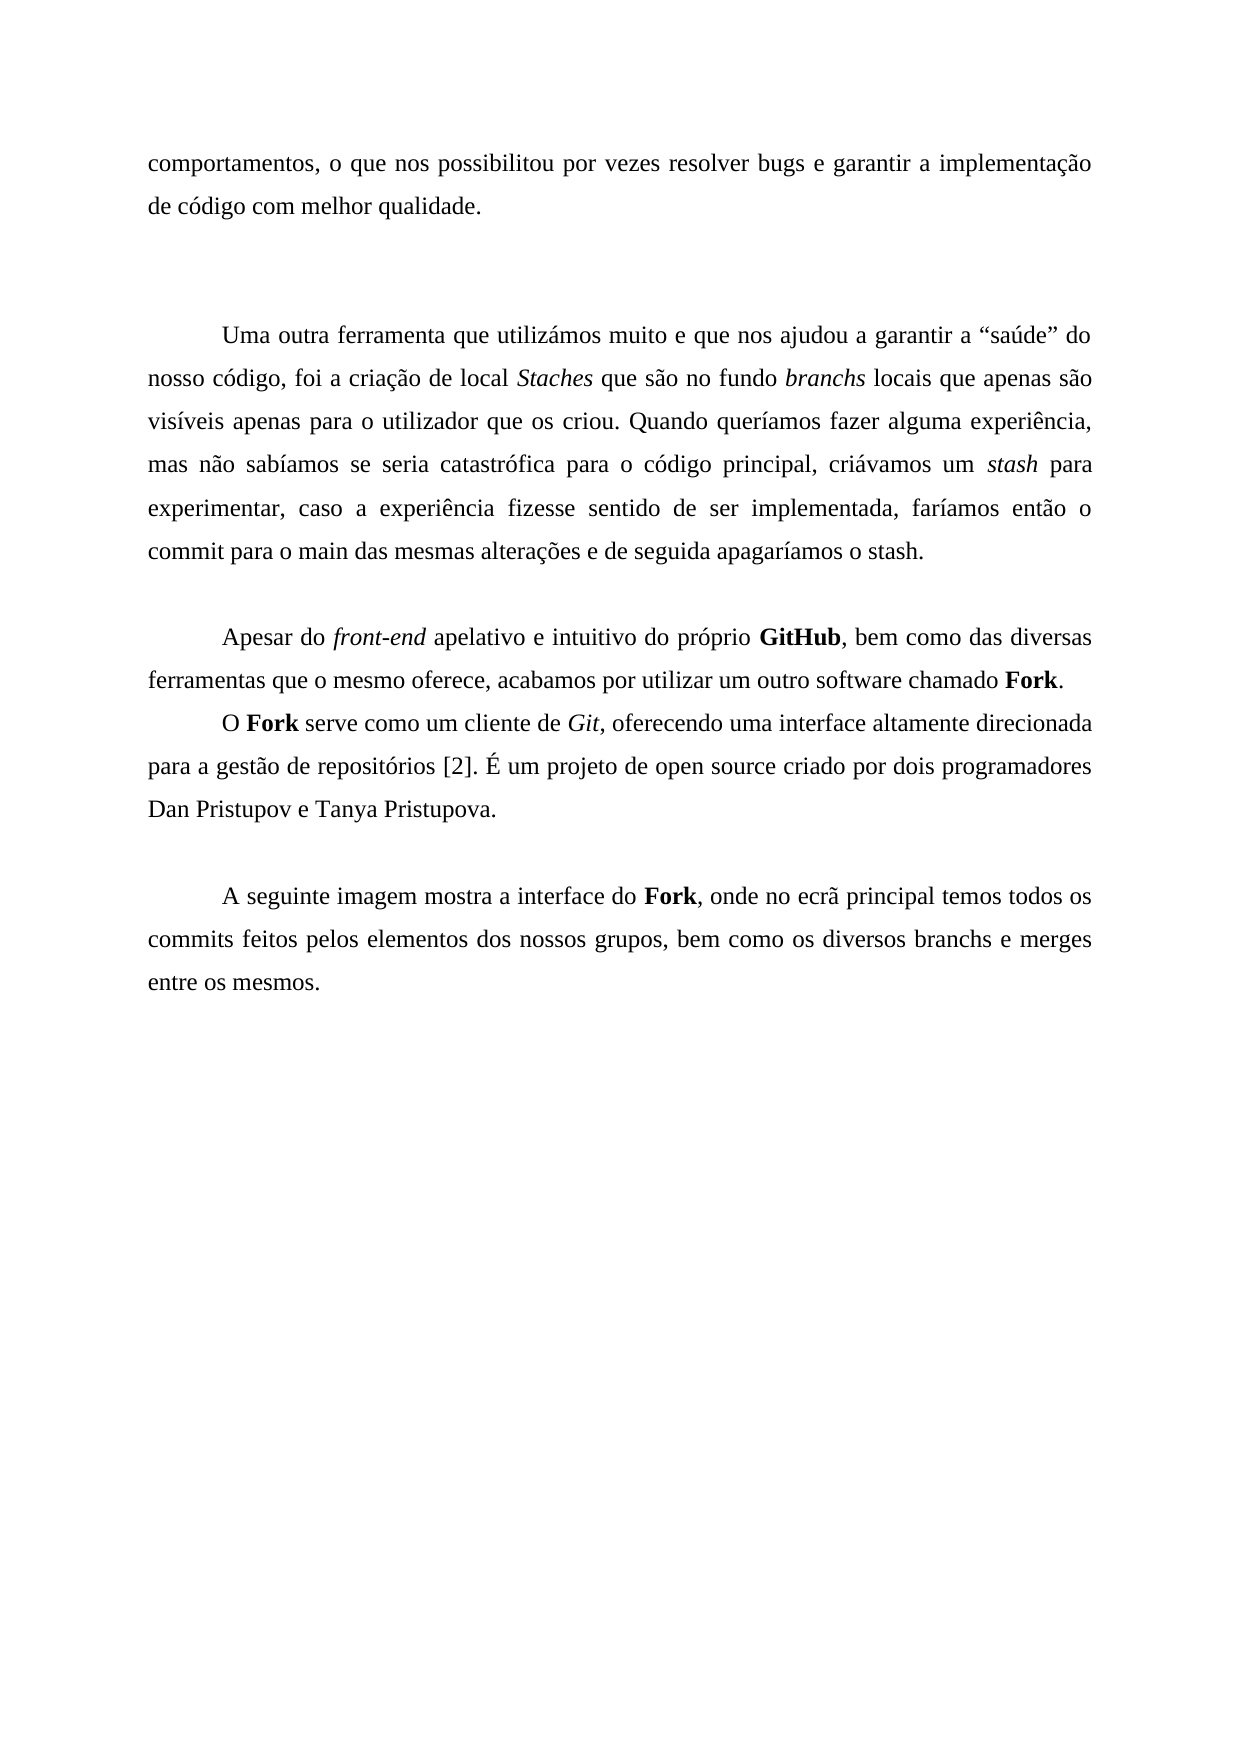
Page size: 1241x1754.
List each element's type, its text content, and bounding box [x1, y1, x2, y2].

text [148, 148, 1092, 219]
text Uma outra ferramenta que utilizámos muito e que nos ajudou a garantir a “saúde” do nosso código, foi a criação de local Staches que são no fundo branchs locais que apenas são visíveis apenas para o utilizador que os criou. Quando queríamos fazer alguma experiência, mas não sabíamos se seria catastrófica para o código principal, criávamos um stash para experimentar, caso a experiência fizesse sentido de ser implementada, faríamos então o commit para o main das mesmas alterações e de seguida apagaríamos o stash. [148, 320, 1092, 564]
text A seguinte imagem mostra a interface do Fork, onde no ecrã principal temos todos os commits feitos pelos elementos dos nossos grupos, bem como os diversos branchs e merges entre os mesmos. [148, 881, 1092, 996]
text O Fork serve como um cliente de Git, oferecendo uma interface altamente direcionada para a gestão de repositórios . É um projeto de open source criado por dois programadores Dan Pristupov e Tanya Pristupova. [148, 708, 1092, 823]
text Apesar do front-end apelativo e intuitivo do próprio GitHub, bem como das diversas ferramentas que o mesmo oferece, acabamos por utilizar um outro software chamado Fork. [148, 622, 1092, 694]
